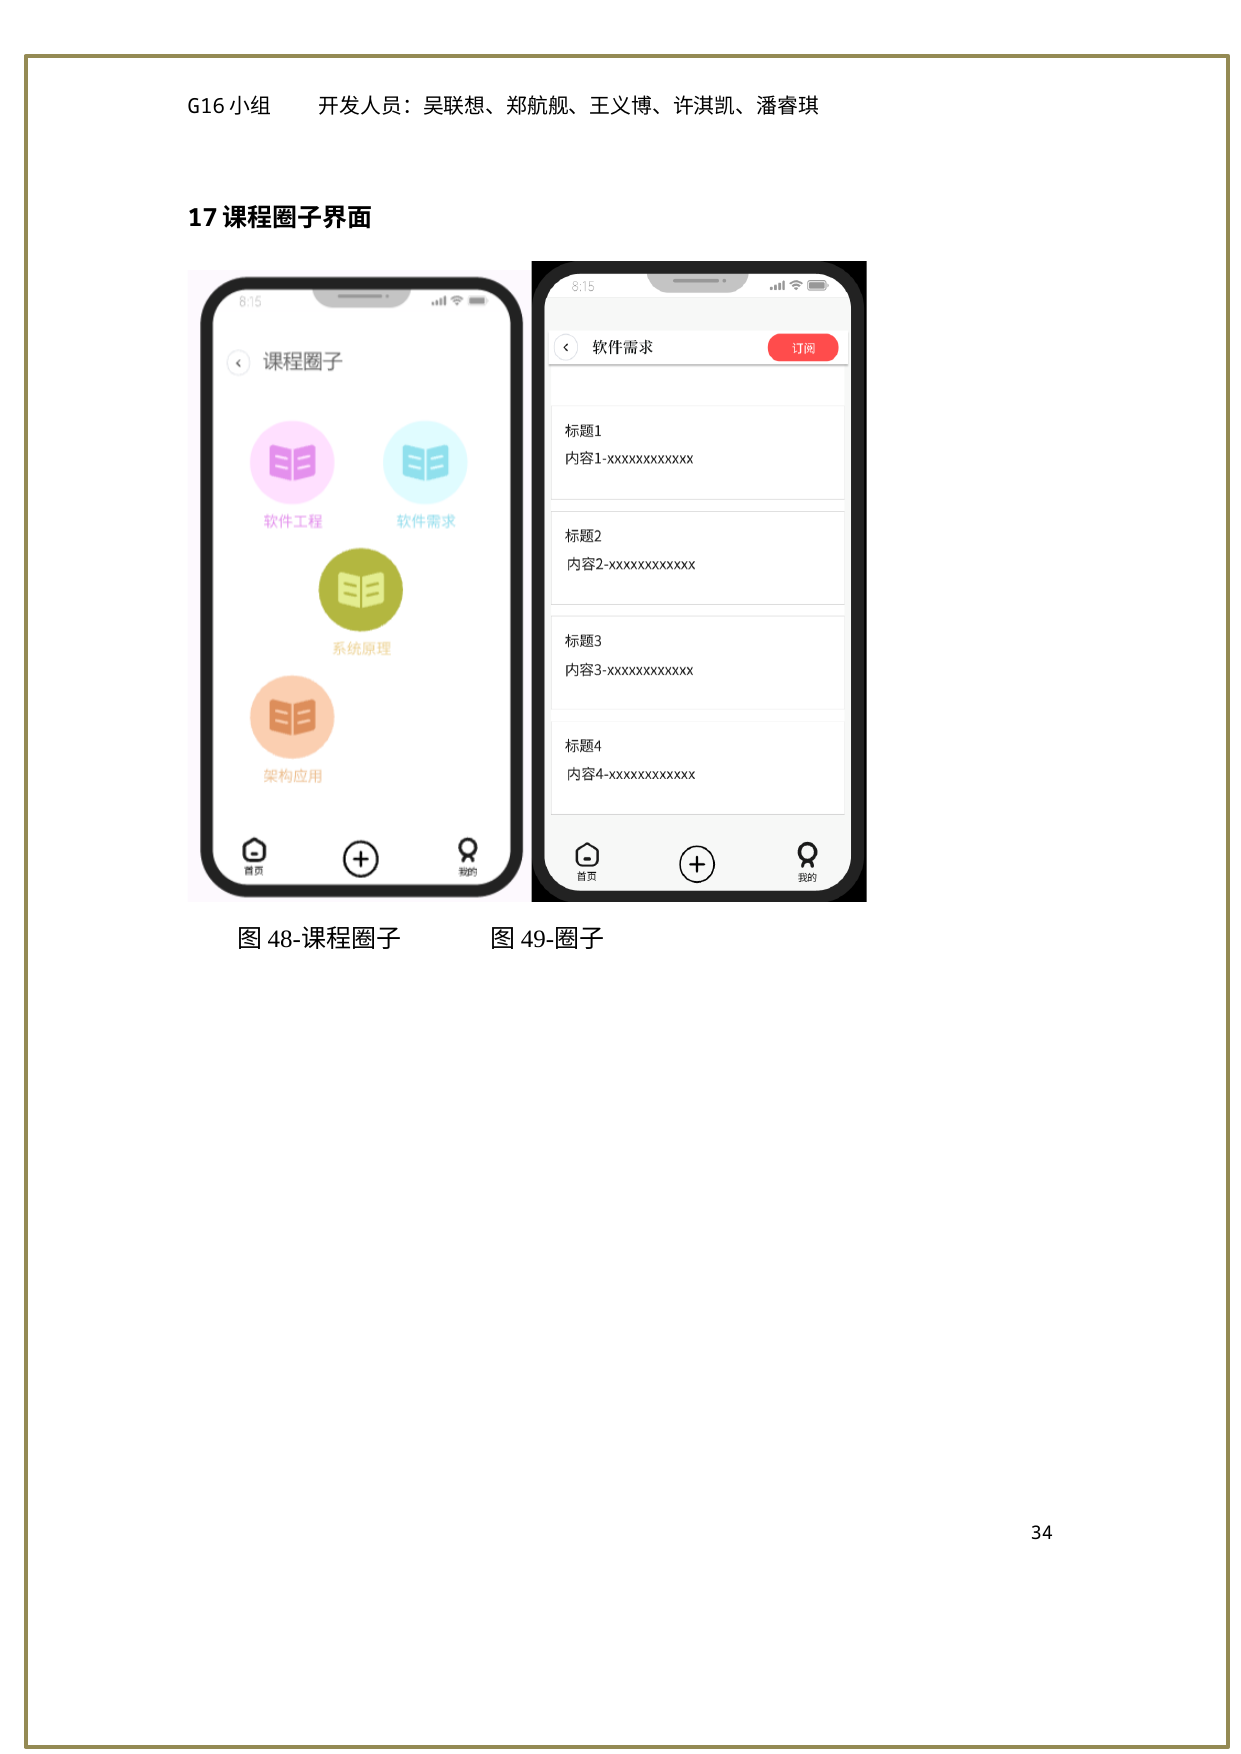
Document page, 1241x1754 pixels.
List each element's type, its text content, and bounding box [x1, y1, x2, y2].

text 图48-课程圈子 图49-圈子 [187, 914, 1053, 956]
picture [187, 261, 867, 902]
subtitle 17课程圈子界面 [187, 197, 1053, 233]
